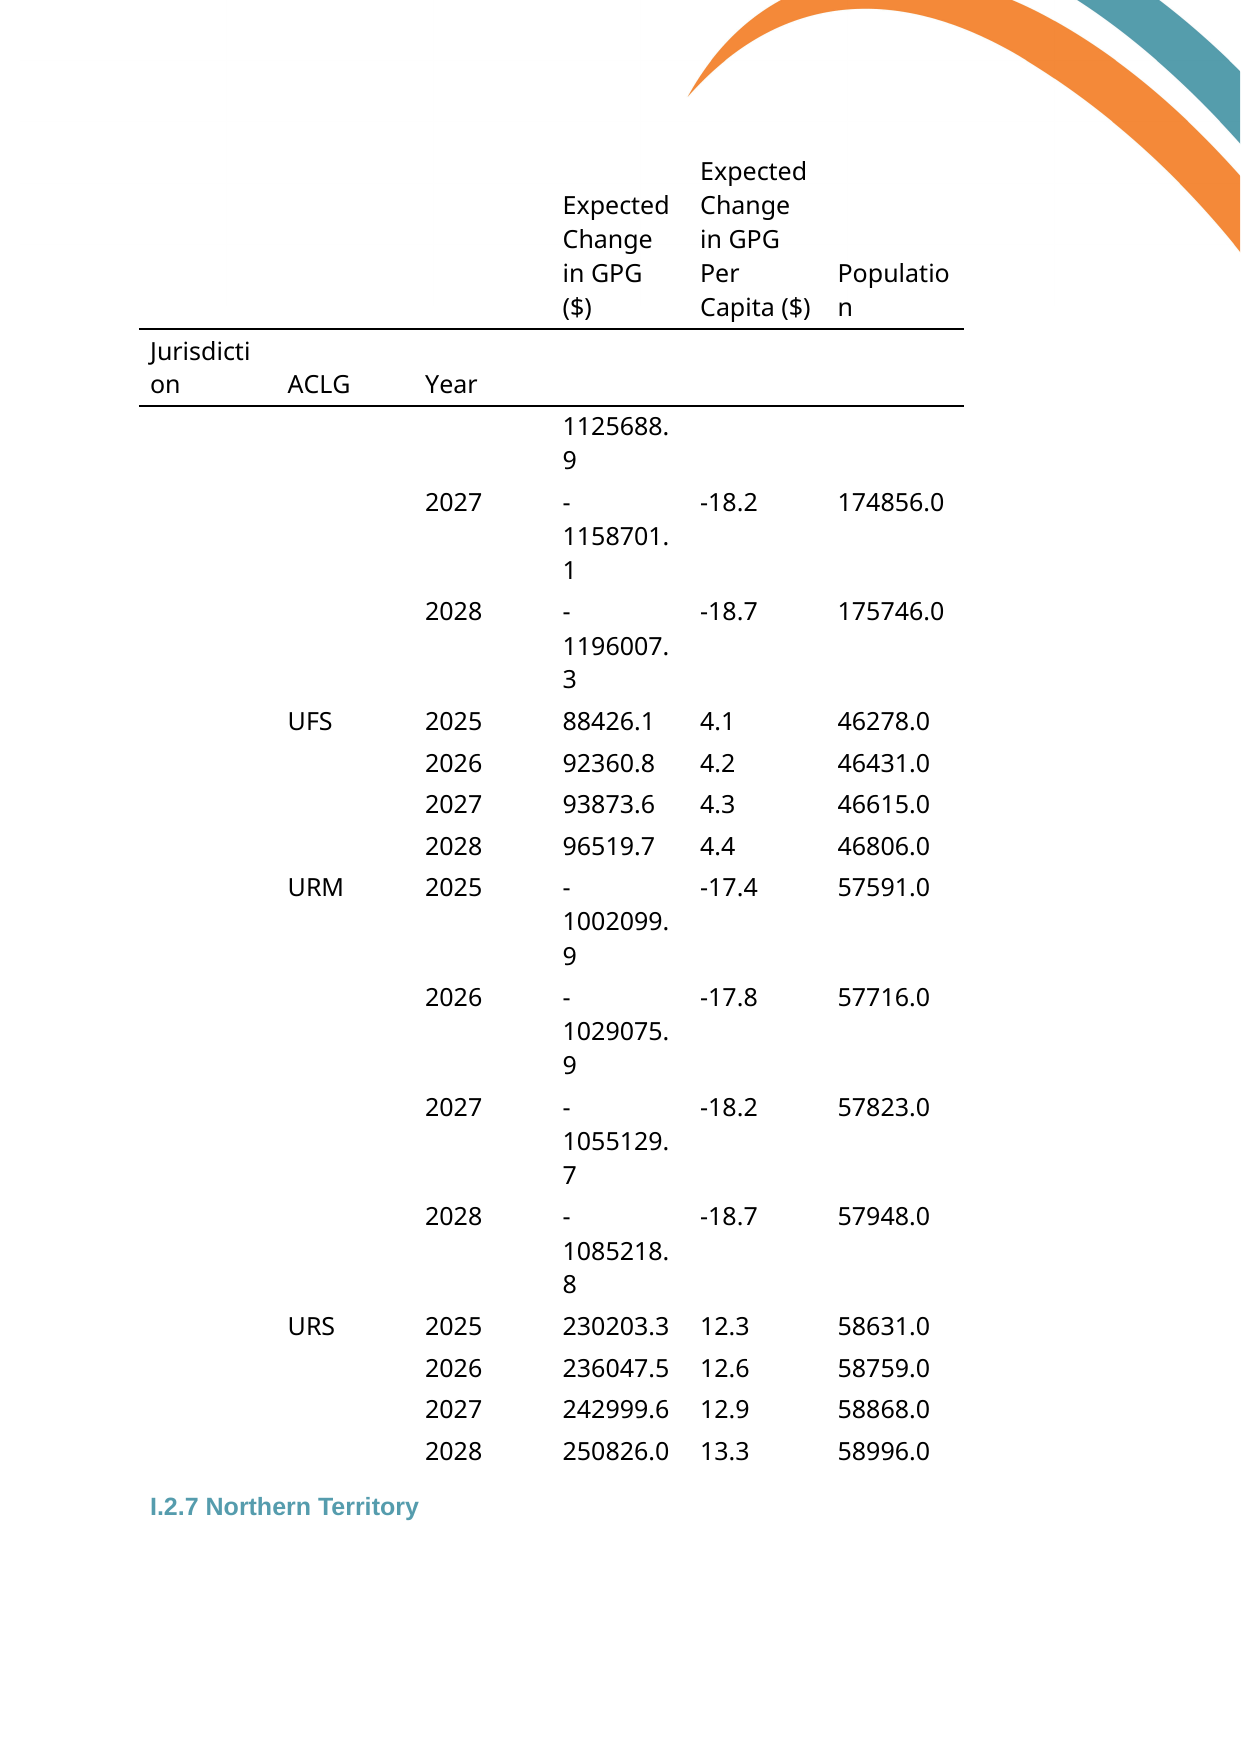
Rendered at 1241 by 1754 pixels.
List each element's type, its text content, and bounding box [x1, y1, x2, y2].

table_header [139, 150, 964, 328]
picture [19, 0, 1241, 306]
subtitle I.2.7 Northern Territory [150, 1492, 1090, 1521]
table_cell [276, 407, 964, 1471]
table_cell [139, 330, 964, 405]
